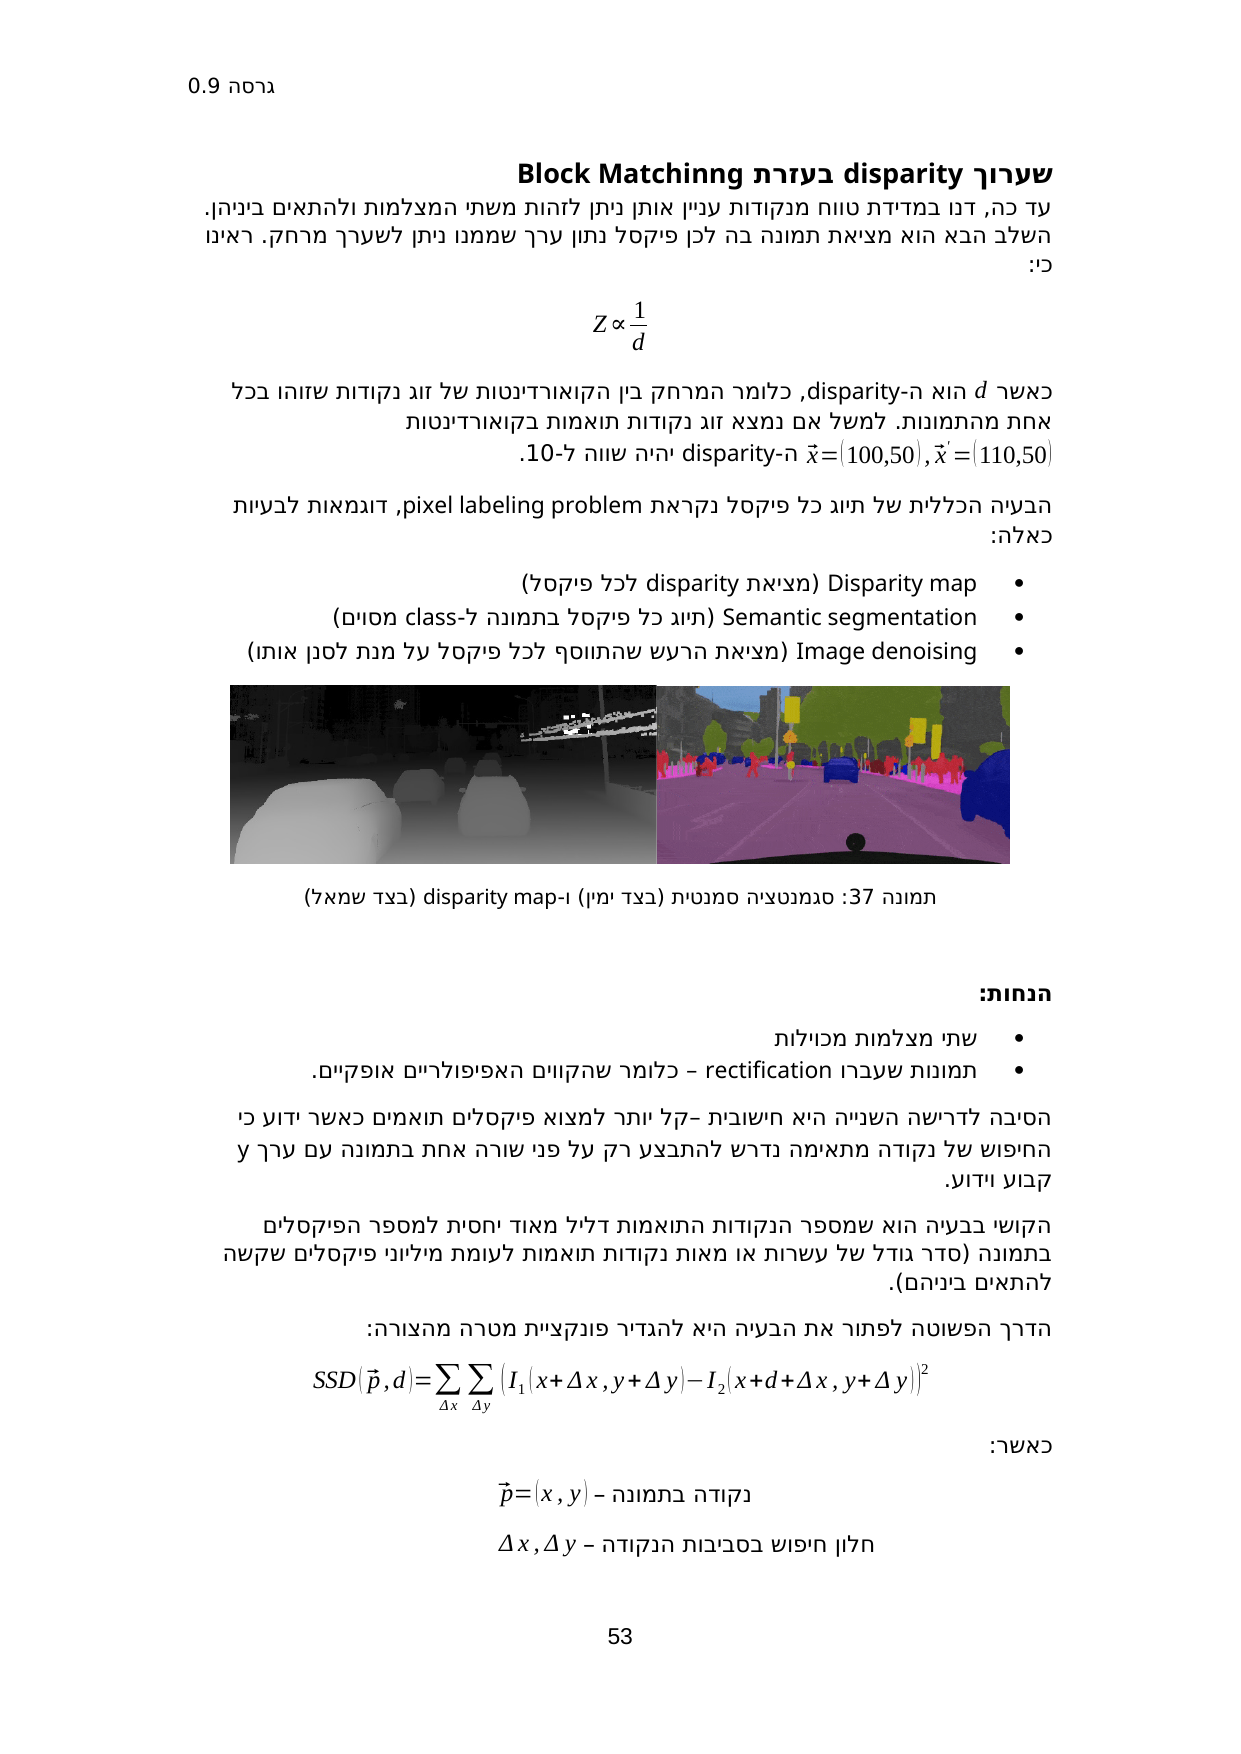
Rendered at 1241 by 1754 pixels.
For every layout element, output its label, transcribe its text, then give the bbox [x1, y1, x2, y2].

text תמונה 37: סגמנטציה סמנטית (בצד ימין) ו-disparity map (בצד שמאל) [187, 882, 1053, 910]
list Semantic segmentation (תיוג כל פיקסל בתמונה ל-class מסוים) [187, 601, 1015, 632]
text – נקודה בתמונה [498, 1477, 1053, 1509]
list שתי מצלמות מכוילות [187, 1025, 1015, 1052]
text הבעיה הכללית של תיוג כל פיקסל נקראת pixel labeling problem, דוגמאות לבעיות כאלה: [187, 489, 1053, 549]
text – חלון חיפוש בסביבות הנקודה [498, 1528, 1053, 1559]
text עד כה, דנו במדידת טווח מנקודות עניין אותן ניתן לזהות משתי המצלמות ולהתאים ביניהן. השלב הבא הוא מציאת תמונה בה לכן פיקסל נתון ערך שממנו ניתן לשערך מרחק. ראינו כי: [187, 194, 1053, 278]
text הקושי בבעיה הוא שמספר הנקודות התואמות דליל מאוד יחסית למספר הפיקסלים בתמונה (סדר גודל של עשרות או מאות נקודות תואמות לעומת מיליוני פיקסלים שקשה להתאים ביניהם). [187, 1212, 1053, 1296]
list תמונות שעברו rectification – כלומר שהקווים האפיפולריים אופקיים. [187, 1054, 1015, 1085]
text כאשר: [187, 1432, 1053, 1459]
list Image denoising (מציאת הרעש שהתווסף לכל פיקסל על מנת לסנן אותו) [187, 635, 1015, 666]
list Disparity map (מציאת disparity לכל פיקסל) [187, 567, 1015, 599]
text הדרך הפשוטה לפתור את הבעיה היא להגדיר פונקציית מטרה מהצורה: [187, 1315, 1053, 1341]
text הנחות: [187, 980, 1053, 1006]
text הסיבה לדרישה השנייה היא חישובית –קל יותר למצוא פיקסלים תואמים כאשר ידוע כי החיפוש של נקודה מתאימה נדרש להתבצע רק על פני שורה אחת בתמונה עם ערך y קבוע וידוע. [187, 1104, 1053, 1193]
subtitle שערוך disparity בעזרת Block Matchinng [187, 154, 1053, 191]
picture [230, 685, 1010, 864]
text כאשר הוא ה-disparity, כלומר המרחק בין הקואורדינטות של זוג נקודות שזוהו בכל אחת מהתמונות. למשל אם נמצא זוג נקודות תואמות בקואורדינטות ה-disparity יהיה שווה ל-10. [187, 375, 1053, 469]
